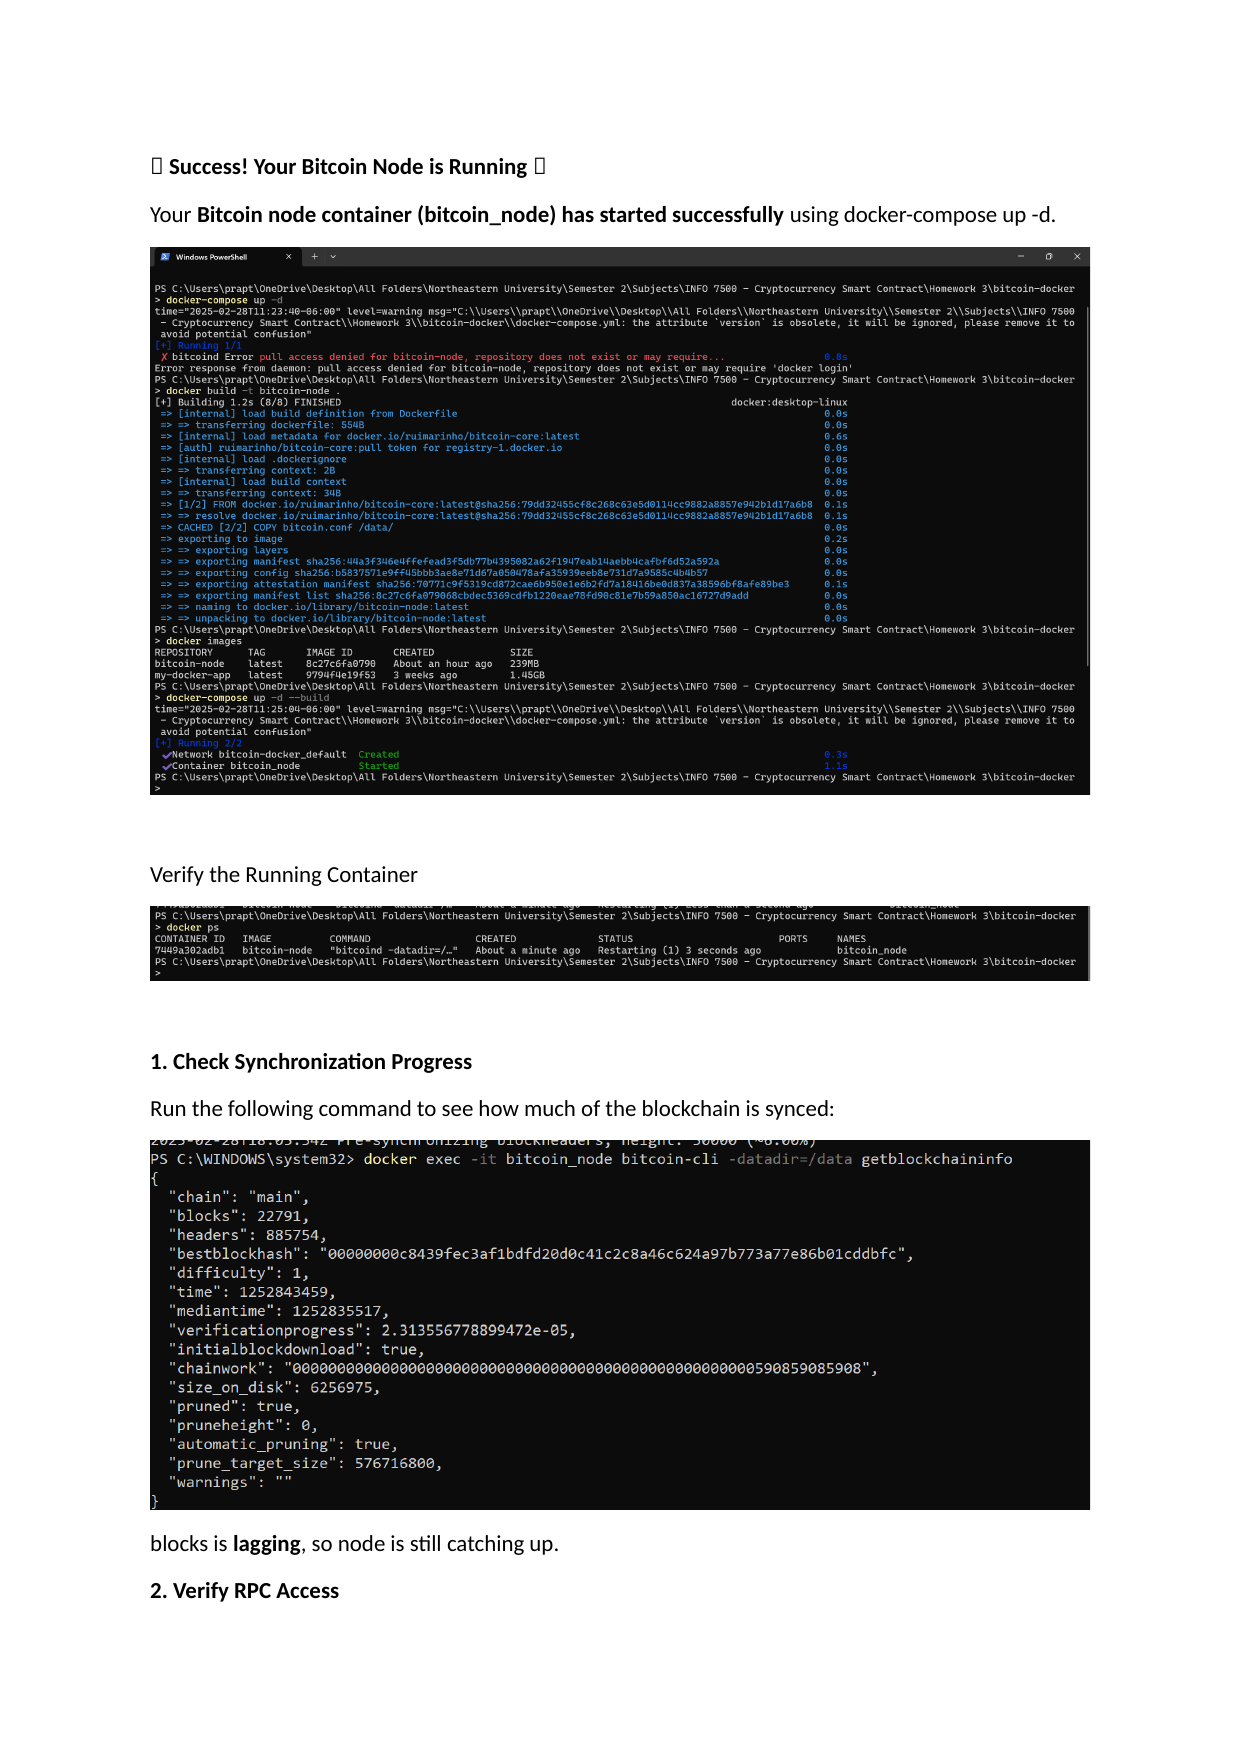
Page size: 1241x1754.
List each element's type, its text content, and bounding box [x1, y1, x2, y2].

text Run the following command to see how much of the blockchain is synced: [150, 1094, 1090, 1122]
picture [150, 247, 1091, 795]
text Your Bitcoin node container (bitcoin_node) has started successfully using docker-compose up -d. [150, 200, 1090, 228]
text 1. Check Synchronization Progress [150, 1047, 1090, 1075]
text blocks is lagging, so node is still catching up. [150, 1529, 1090, 1557]
picture [150, 906, 1091, 981]
text 2. Verify RPC Access [150, 1576, 1090, 1604]
picture [150, 1140, 1091, 1510]
text ✅ Success! Your Bitcoin Node is Running 🚀 [150, 150, 1090, 181]
text Verify the Running Container [150, 860, 1090, 888]
